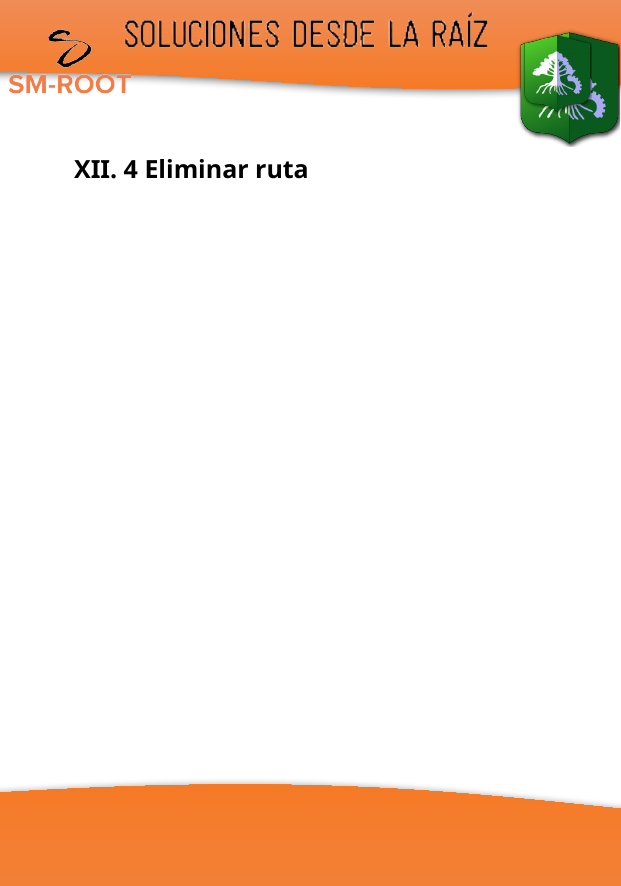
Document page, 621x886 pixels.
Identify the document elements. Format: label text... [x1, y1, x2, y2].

picture [516, 28, 621, 147]
subtitle XII. 4 Eliminar ruta [74, 152, 531, 186]
picture [7, 28, 132, 100]
